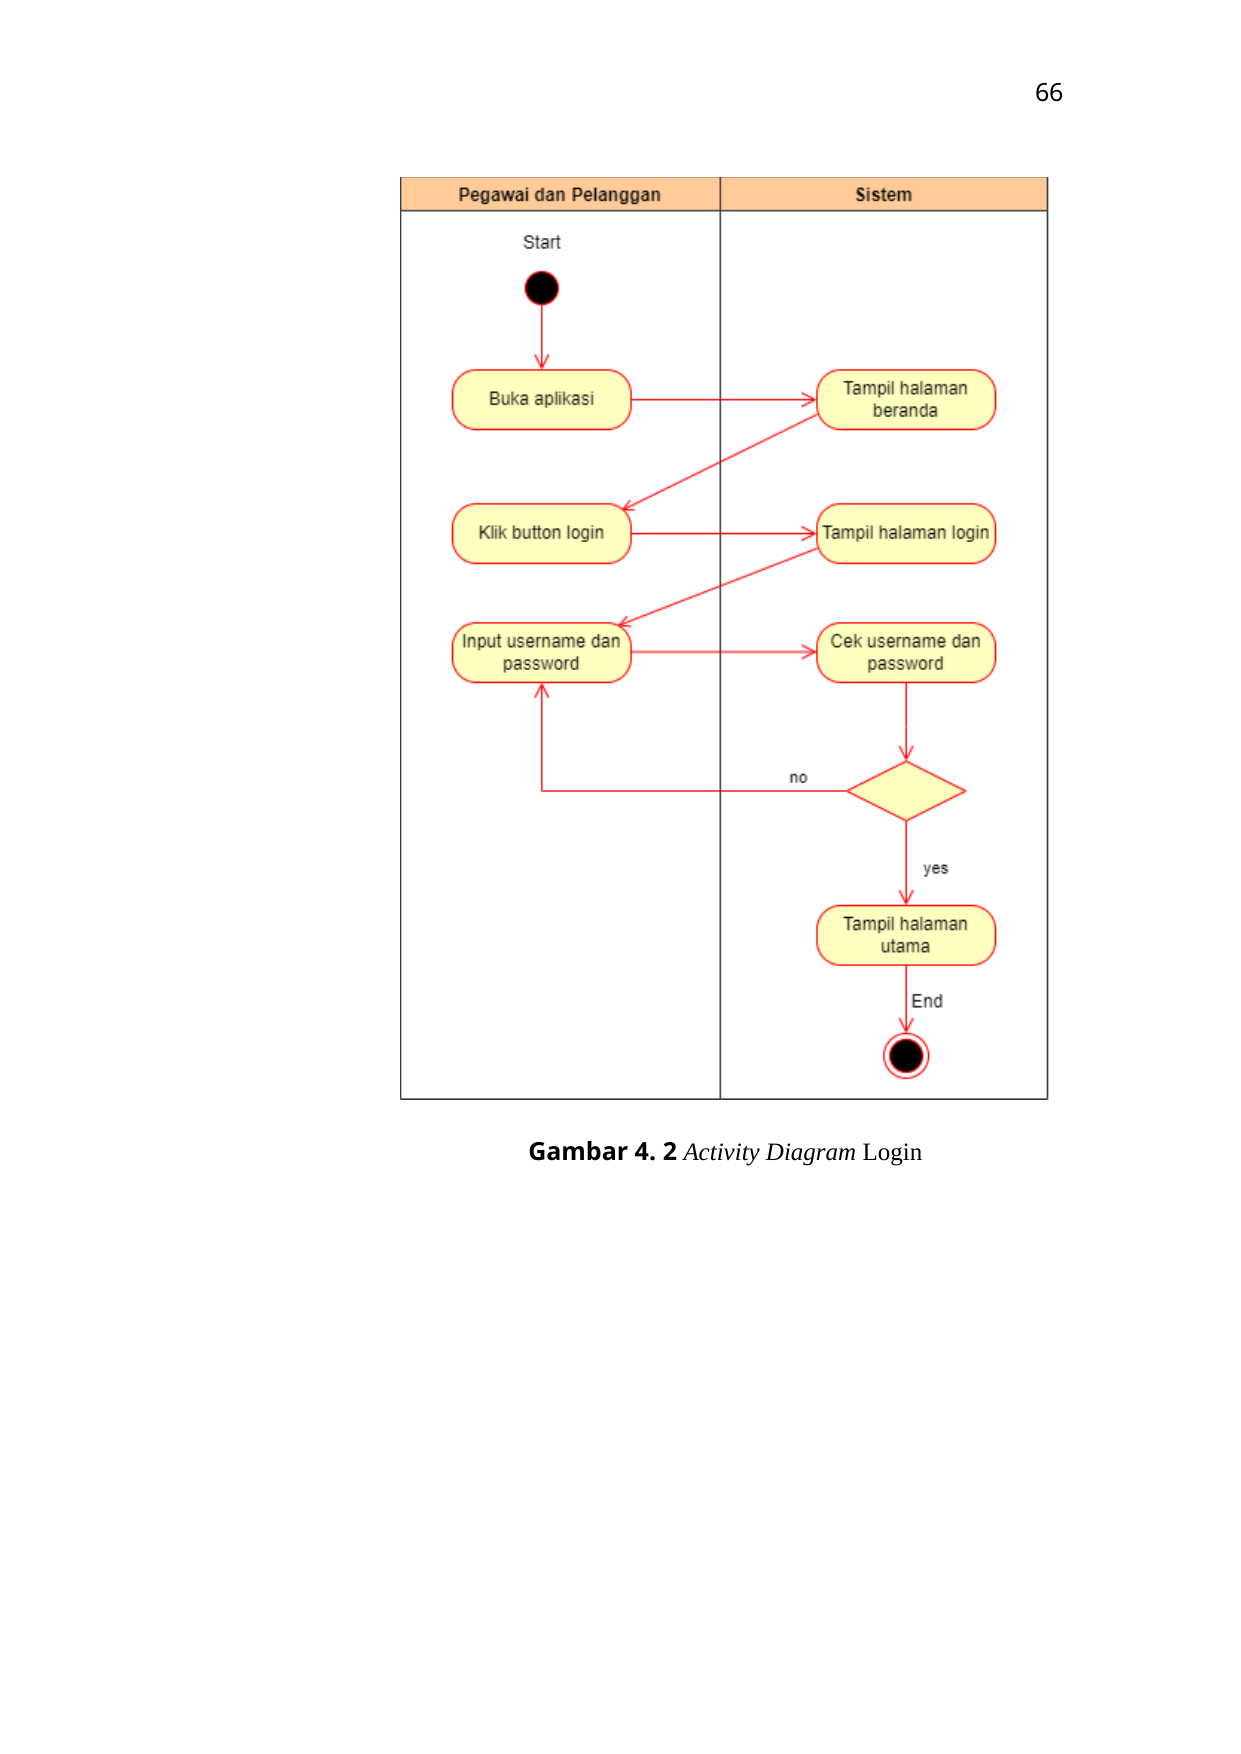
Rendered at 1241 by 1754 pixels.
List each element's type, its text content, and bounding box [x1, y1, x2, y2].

picture [400, 177, 1050, 1100]
text Gambar 4. 2 Activity Diagram Login [312, 1134, 1063, 1168]
